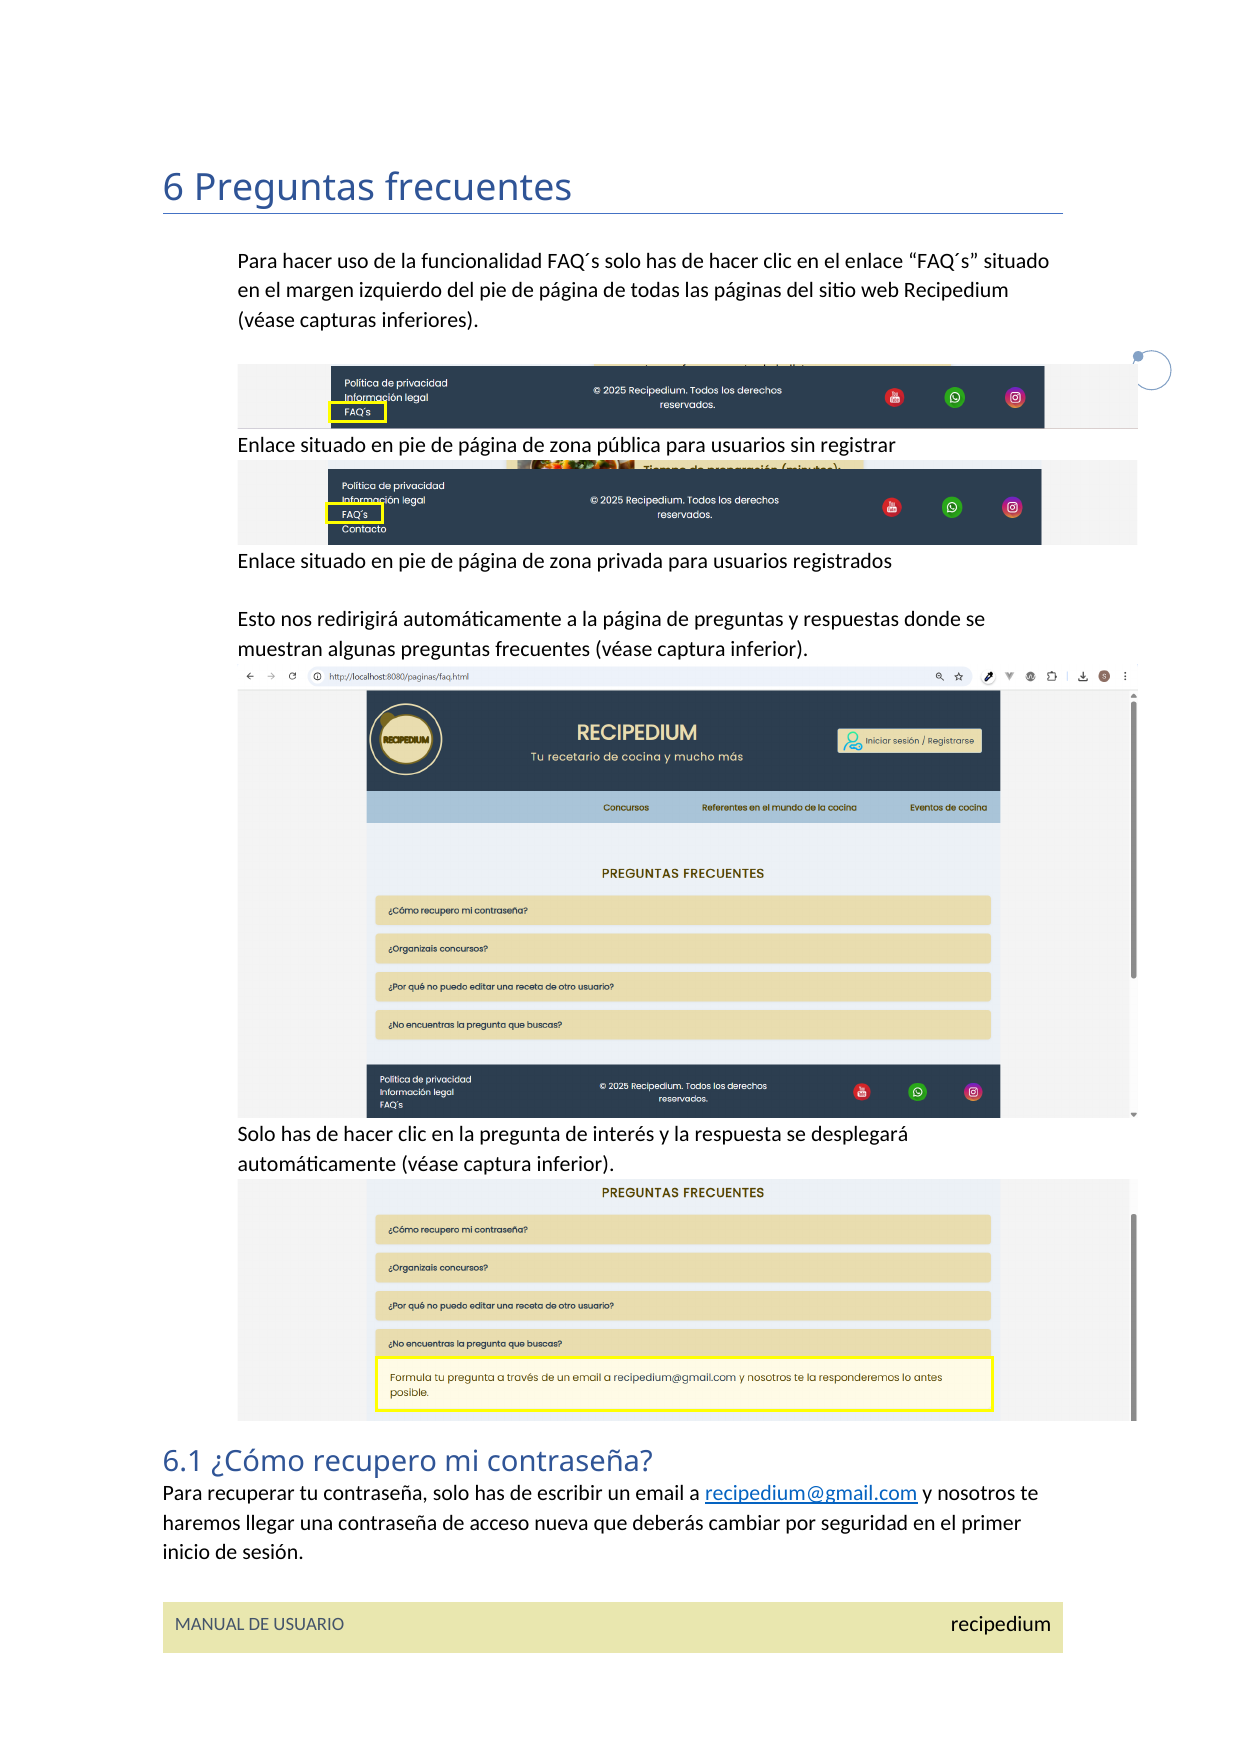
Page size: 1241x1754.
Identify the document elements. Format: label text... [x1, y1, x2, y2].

picture [237, 364, 1138, 429]
text Para recuperar tu contraseña, solo has de escribir un email a recipedium@gmail.com y nosotros te haremos llegar una contraseña de acceso nueva que deberás cambiar por seguridad en el primer inicio de sesión. [162, 1479, 1063, 1565]
picture [237, 664, 1138, 1118]
subtitle 6.1 ¿Cómo recupero mi contraseña? [162, 1440, 1063, 1479]
list Para hacer uso de la funcionalidad FAQ´s solo has de hacer clic en el enlace “FAQ´s” situado en el margen izquierdo del pie de página de todas las páginas del sitio web Recipedium (véase capturas inferiores). [237, 247, 1063, 333]
list Enlace situado en pie de página de zona privada para usuarios registrados [237, 547, 1063, 574]
list Solo has de hacer clic en la pregunta de interés y la respuesta se desplegará automáticamente (véase captura inferior). [237, 1121, 1063, 1177]
list Enlace situado en pie de página de zona pública para usuarios sin registrar [237, 431, 1063, 458]
list Esto nos redirigirá automáticamente a la página de preguntas y respuestas donde se muestran algunas preguntas frecuentes (véase captura inferior). [237, 606, 1063, 662]
subtitle 6 Preguntas frecuentes [162, 160, 1063, 214]
picture [237, 1179, 1138, 1421]
picture [237, 460, 1138, 545]
